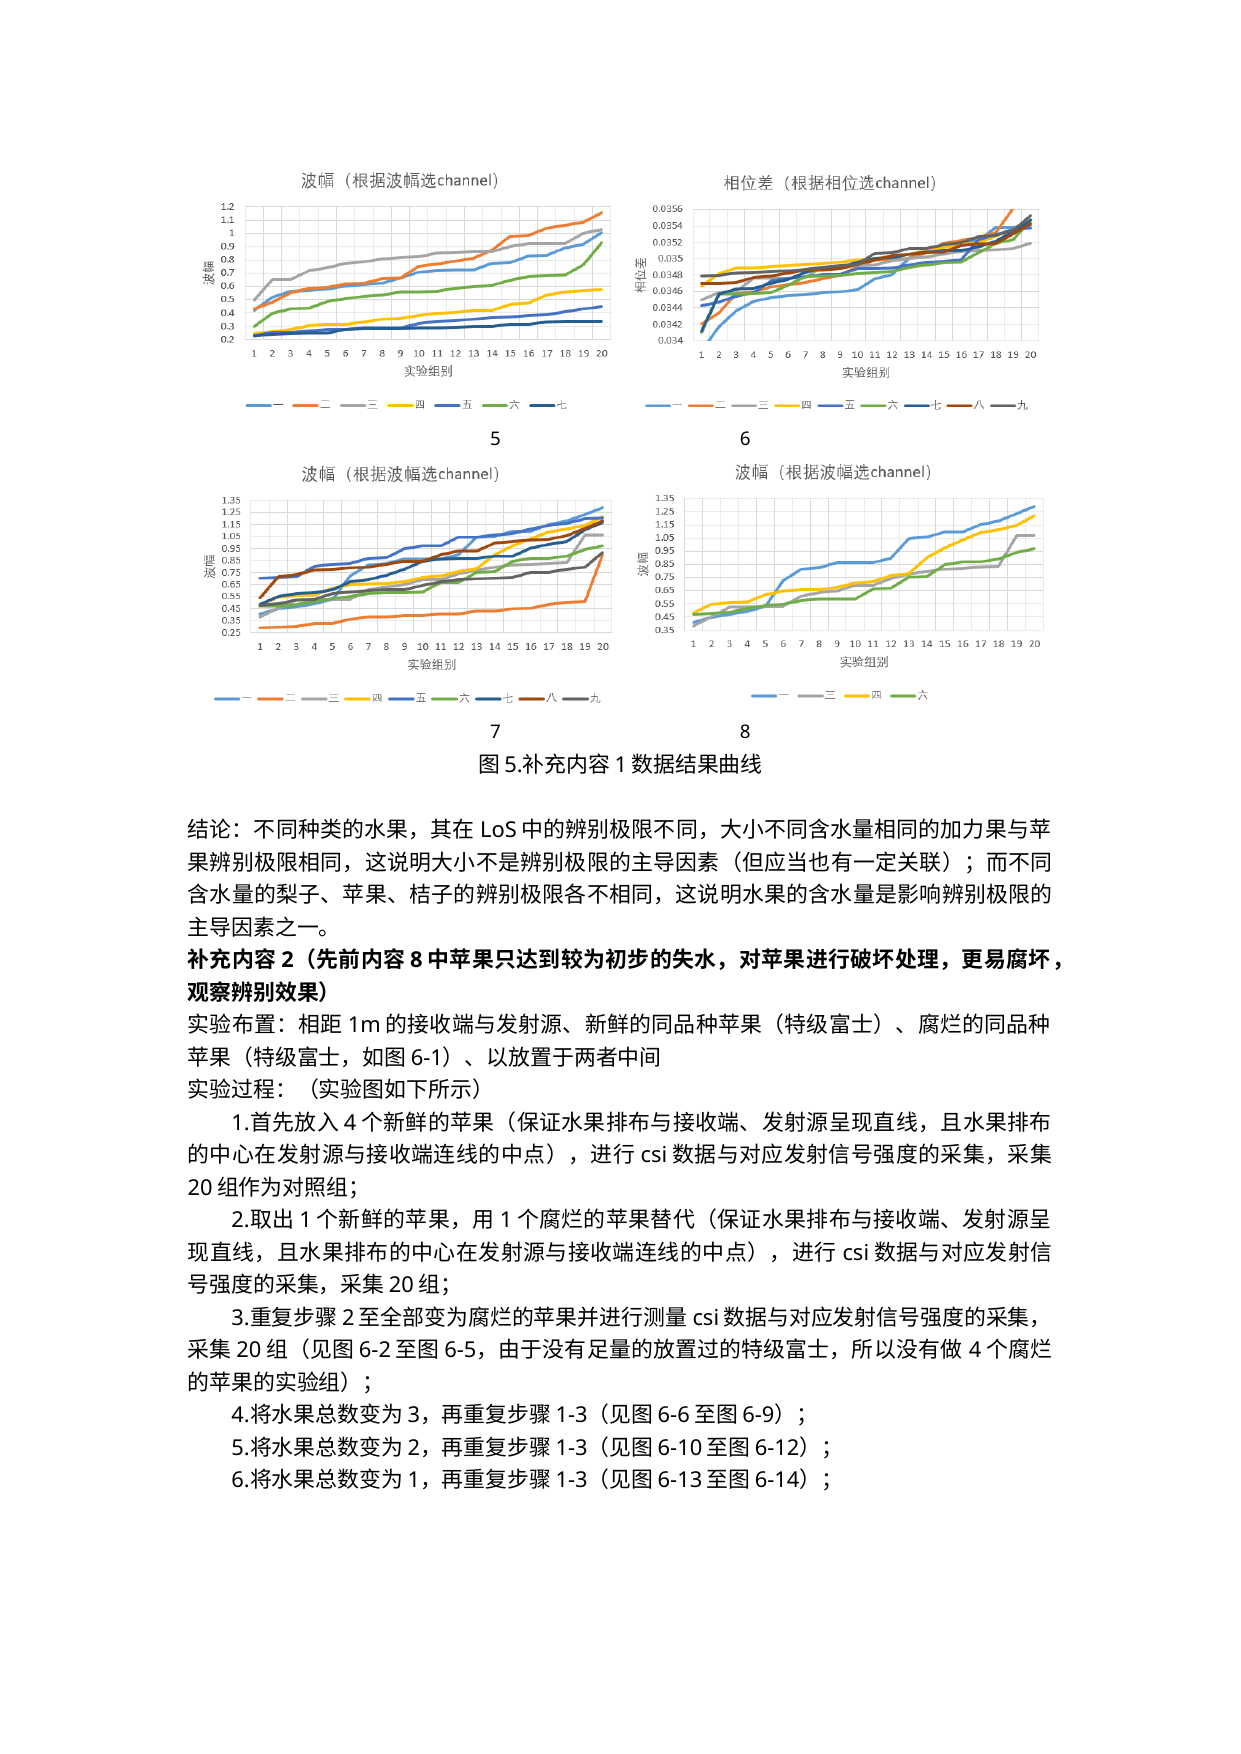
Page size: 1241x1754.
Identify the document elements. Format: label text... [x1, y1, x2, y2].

text 补充内容2（先前内容8中苹果只达到较为初步的失水，对苹果进行破坏处理，更易腐坏，观察辨别效果） [187, 942, 1053, 1007]
text 6.将水果总数变为1，再重复步骤1-3（见图6-13至图6-14）； [187, 1462, 1053, 1494]
picture [188, 454, 1052, 711]
text 5.将水果总数变为2，再重复步骤1-3（见图6-10至图6-12）； [187, 1429, 1053, 1462]
text 2.取出1个新鲜的苹果，用1个腐烂的苹果替代（保证水果排布与接收端、发射源呈现直线，且水果排布的中心在发射源与接收端连线的中点），进行csi数据与对应发射信号强度的采集，采集20组； [187, 1202, 1053, 1299]
text 7 8 [187, 714, 1053, 747]
text 5 6 [187, 422, 1053, 454]
text 实验布置：相距1m的接收端与发射源、新鲜的同品种苹果（特级富士）、腐烂的同品种苹果（特级富士，如图6-1）、以放置于两者中间 [187, 1007, 1053, 1072]
text 1.首先放入4个新鲜的苹果（保证水果排布与接收端、发射源呈现直线，且水果排布的中心在发射源与接收端连线的中点），进行csi数据与对应发射信号强度的采集，采集20组作为对照组； [187, 1104, 1053, 1202]
text 4.将水果总数变为3，再重复步骤1-3（见图6-6至图6-9）； [187, 1397, 1053, 1429]
text 实验过程：（实验图如下所示） [187, 1072, 1053, 1104]
picture [188, 161, 1052, 420]
text 3.重复步骤2至全部变为腐烂的苹果并进行测量csi数据与对应发射信号强度的采集，采集20组（见图6-2至图6-5，由于没有足量的放置过的特级富士，所以没有做4个腐烂的苹果的实验组）； [187, 1299, 1053, 1397]
text 结论：不同种类的水果，其在LoS中的辨别极限不同，大小不同含水量相同的加力果与苹果辨别极限相同，这说明大小不是辨别极限的主导因素（但应当也有一定关联）；而不同含水量的梨子、苹果、桔子的辨别极限各不相同，这说明水果的含水量是影响辨别极限的主导因素之一。 [187, 812, 1053, 942]
text 图5.补充内容1数据结果曲线 [187, 747, 1053, 779]
